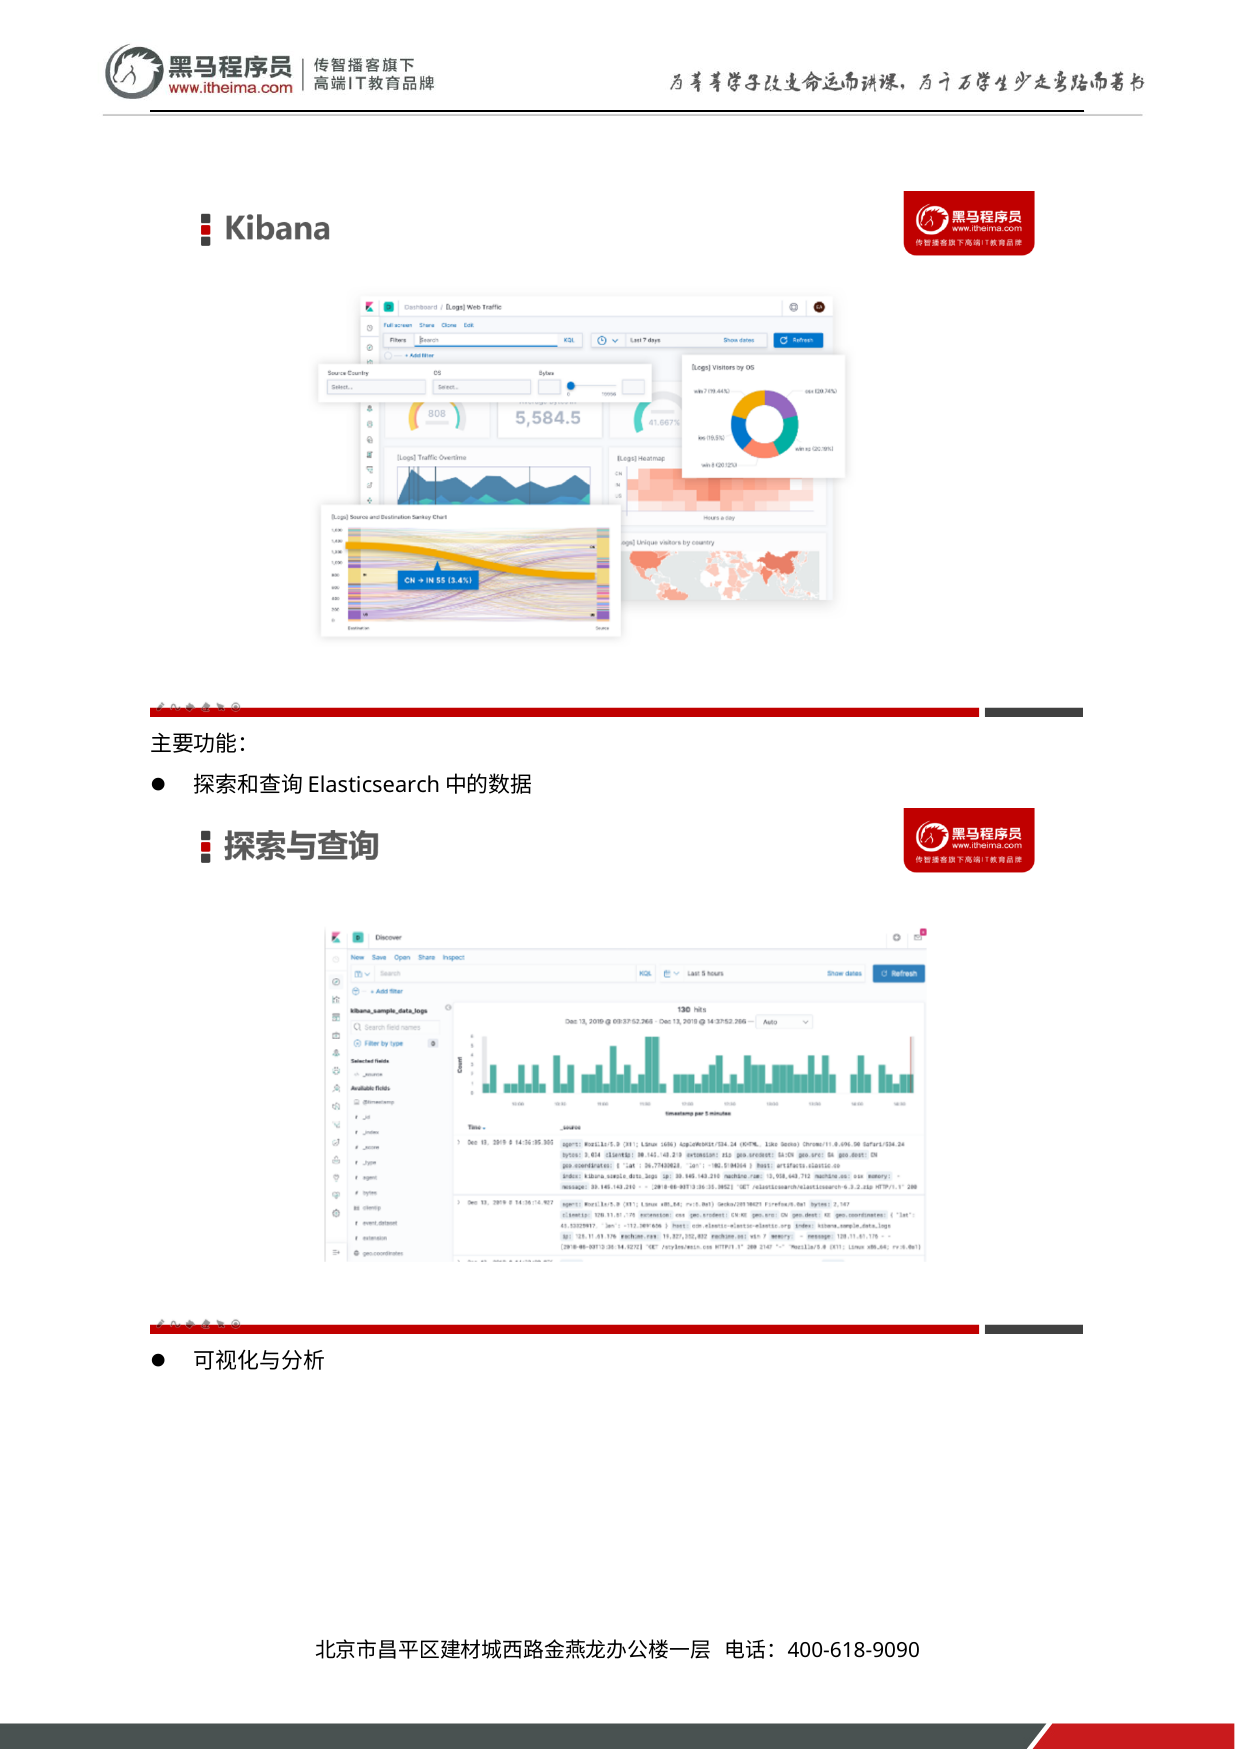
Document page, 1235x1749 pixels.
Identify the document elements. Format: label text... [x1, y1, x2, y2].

list 可视化与分析 [150, 1343, 1084, 1375]
picture [150, 191, 1083, 717]
list 探索和查询Elasticsearch中的数据 [150, 767, 1084, 799]
picture [150, 808, 1083, 1334]
text 主要功能： [150, 726, 1084, 758]
picture [0, 0, 1235, 123]
picture [0, 1664, 1235, 1749]
